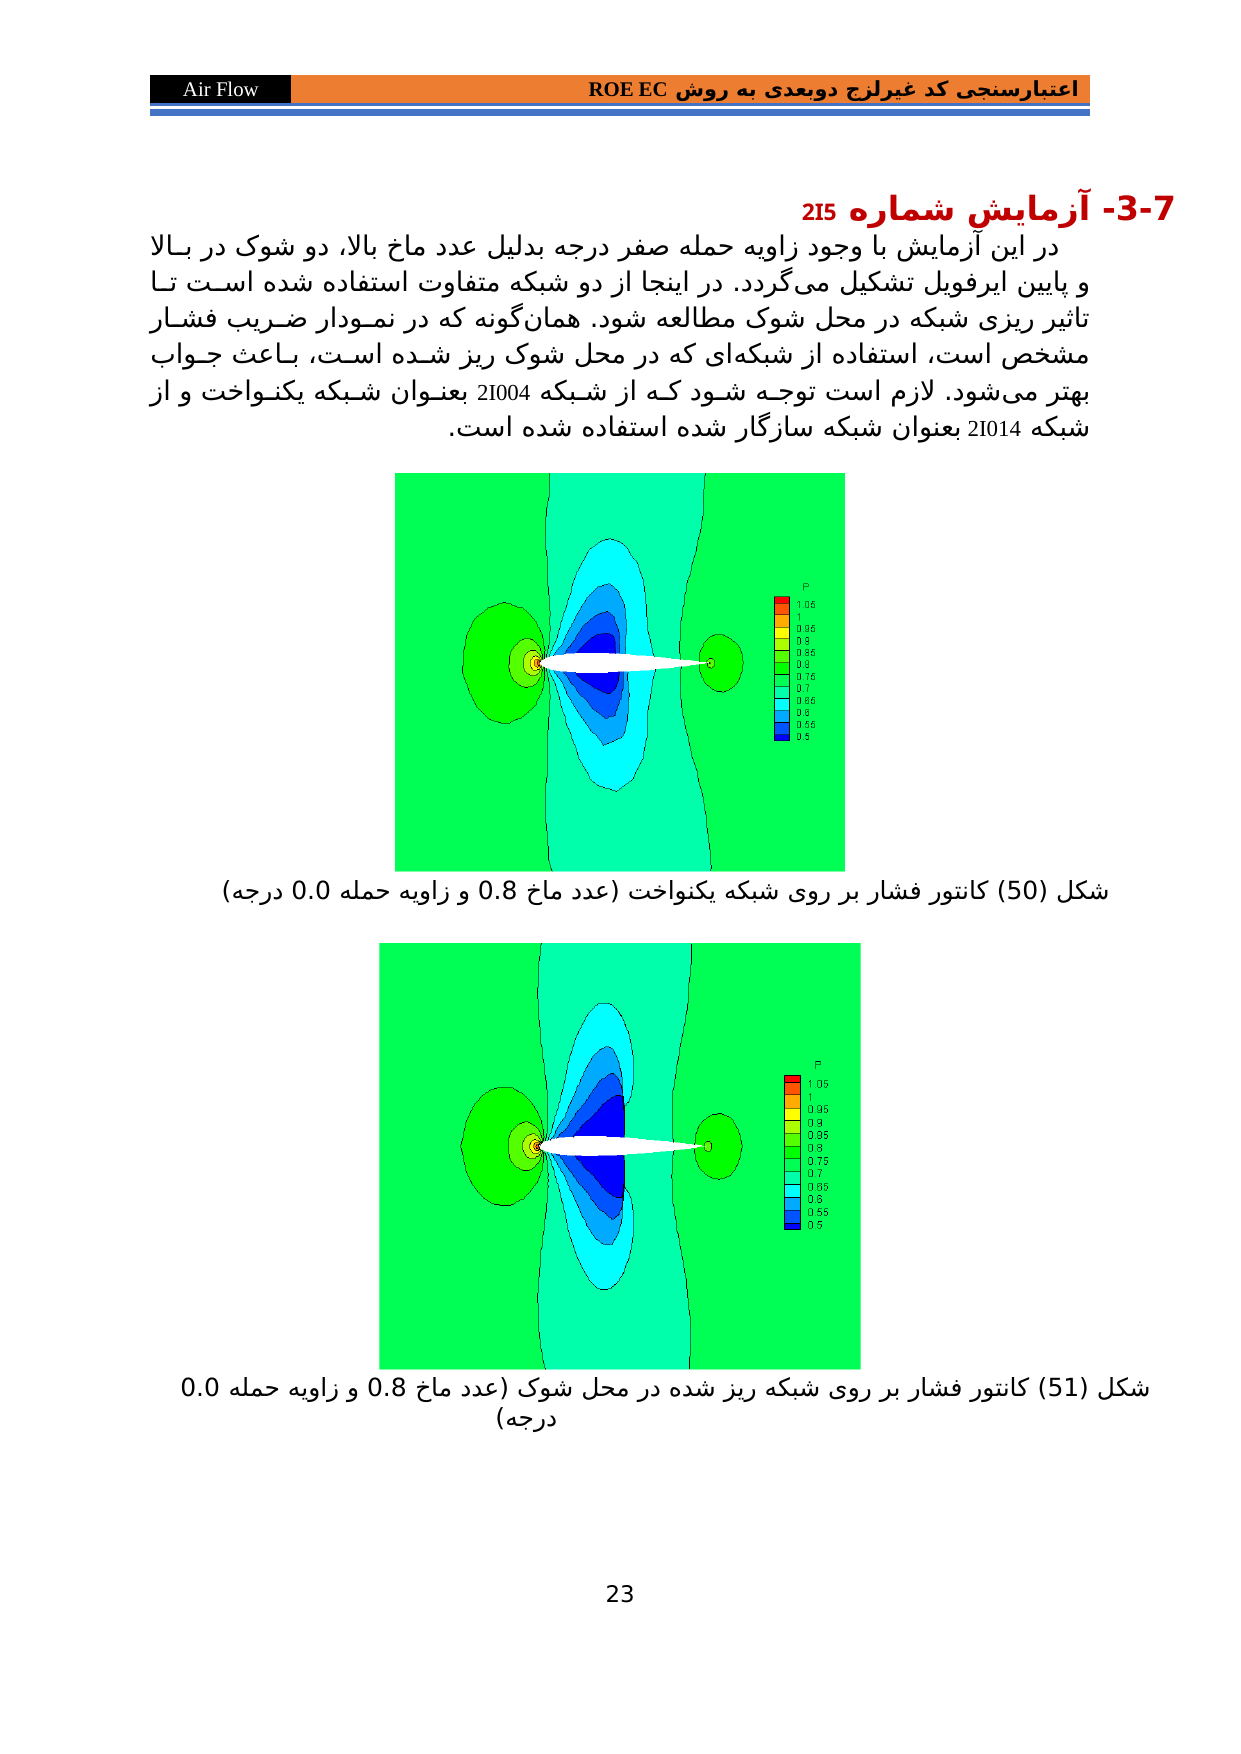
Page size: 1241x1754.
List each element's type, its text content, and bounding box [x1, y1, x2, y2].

subtitle آزمایش شماره 2I5 [150, 189, 1090, 228]
text در این آزمایش با وجود زاویه حمله صفر درجه بدلیل عدد ماخ بالا، دو شوک در بالا و پایین ایرفویل تشکیل می‌گردد. در اینجا از دو شبکه متفاوت استفاده شده است تا تاثیر ریزی شبکه در محل شوک مطالعه شود. همان‌گونه که در نمودار ضریب فشار مشخص است، استفاده از شبکه‌ای که در محل شوک ریز شده است، باعث جواب بهتر می‌شود. لازم است توجه شود که از شبکه 2I004 بعنوان شبکه یکنواخت و از شبکه 2I014 بعنوان شبکه سازگار شده استفاده شده است. [150, 230, 1090, 443]
picture [379, 942, 861, 1370]
text کانتور فشار بر روی شبکه ریز شده در محل شوک (عدد ماخ 0.8 و زاویه حمله 0.0 درجه) [150, 1374, 1060, 1432]
picture [395, 472, 845, 872]
text کانتور فشار بر روی شبکه یکنواخت (عدد ماخ 0.8 و زاویه حمله 0.0 درجه) [150, 876, 1060, 905]
